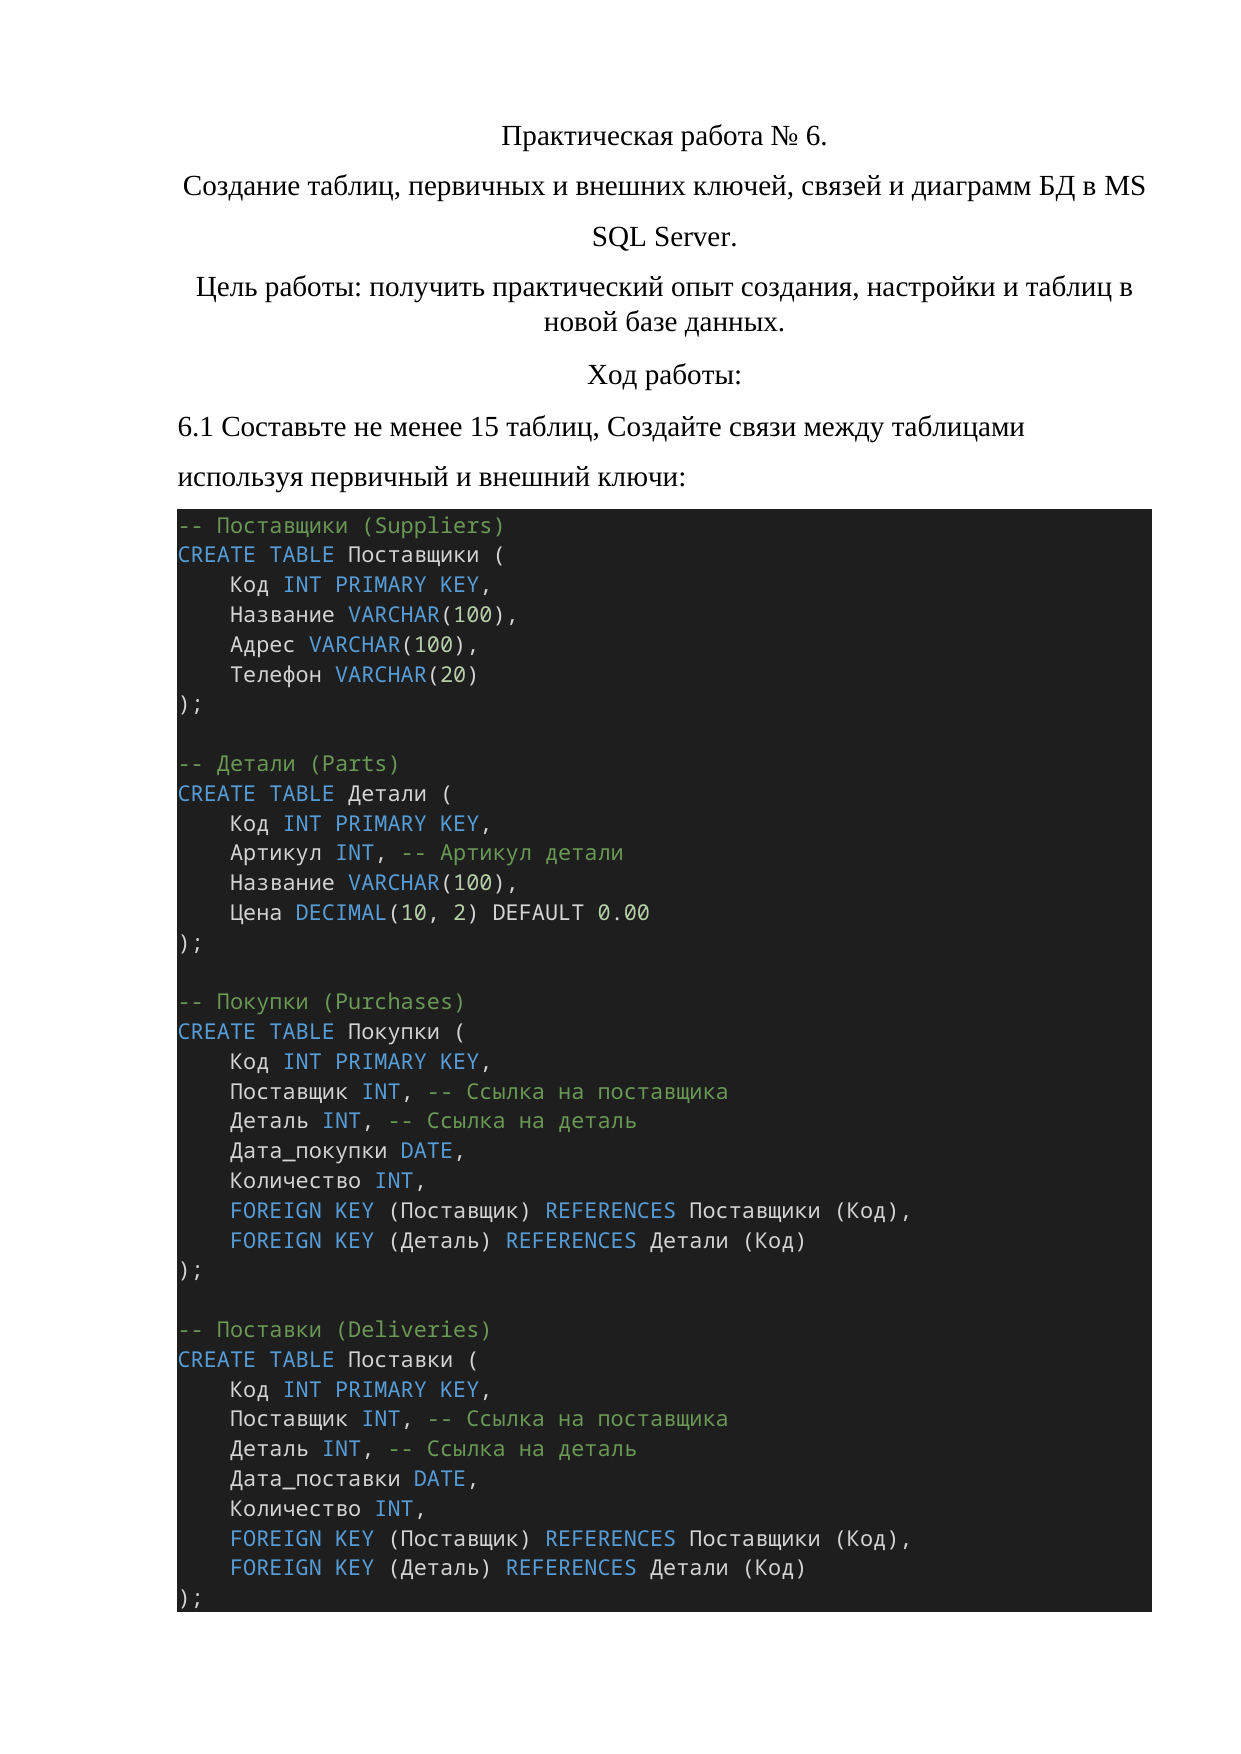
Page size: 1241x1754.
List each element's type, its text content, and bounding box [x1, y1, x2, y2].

text ); [177, 1582, 1152, 1612]
text Название VARCHAR(100), [177, 599, 1152, 629]
text FOREIGN KEY (Деталь) REFERENCES Детали (Код) [177, 1552, 1152, 1582]
text CREATE TABLE Поставки ( [177, 1344, 1152, 1373]
text Код INT PRIMARY KEY, [177, 1373, 1152, 1403]
text Поставщик INT, -- Ссылка на поставщика [177, 1076, 1152, 1105]
text Телефон VARCHAR(20) [177, 658, 1152, 688]
text Артикул INT, -- Артикул детали [177, 837, 1152, 867]
text Адрес VARCHAR(100), [177, 629, 1152, 658]
text CREATE TABLE Покупки ( [177, 1016, 1152, 1046]
text Деталь INT, -- Ссылка на деталь [177, 1105, 1152, 1135]
subtitle Практическая работа № 6. [177, 118, 1152, 152]
text -- Поставки (Deliveries) [177, 1314, 1152, 1344]
text Деталь INT, -- Ссылка на деталь [177, 1433, 1152, 1463]
text CREATE TABLE Поставщики ( [177, 539, 1152, 569]
text Количество INT, [177, 1165, 1152, 1195]
text ); [177, 688, 1152, 718]
text Код INT PRIMARY KEY, [177, 807, 1152, 837]
text FOREIGN KEY (Поставщик) REFERENCES Поставщики (Код), [177, 1522, 1152, 1552]
text Количество INT, [177, 1493, 1152, 1522]
text CREATE TABLE Детали ( [177, 778, 1152, 807]
text Код INT PRIMARY KEY, [177, 1046, 1152, 1076]
text Код INT PRIMARY KEY, [177, 569, 1152, 599]
text ); [177, 927, 1152, 956]
text Поставщик INT, -- Ссылка на поставщика [177, 1403, 1152, 1433]
text FOREIGN KEY (Поставщик) REFERENCES Поставщики (Код), [177, 1195, 1152, 1224]
text Ход работы: [177, 357, 1152, 390]
text -- Покупки (Purchases) [177, 986, 1152, 1016]
text -- Поставщики (Suppliers) [177, 509, 1152, 539]
text ); [177, 1254, 1152, 1284]
text 6.1 Составьте не менее 15 таблиц, Создайте связи между таблицами используя первичный и внешний ключи: [177, 409, 1152, 493]
text Цена DECIMAL(10, 2) DEFAULT 0.00 [177, 897, 1152, 927]
text Дата_покупки DATE, [177, 1135, 1152, 1165]
text Название VARCHAR(100), [177, 867, 1152, 897]
subtitle Создание таблиц, первичных и внешних ключей, связей и диаграмм БД в MS SQL Server. [177, 168, 1152, 252]
text Дата_поставки DATE, [177, 1463, 1152, 1493]
text Цель работы: получить практический опыт создания, настройки и таблиц в новой базе данных. [177, 269, 1152, 338]
text FOREIGN KEY (Деталь) REFERENCES Детали (Код) [177, 1224, 1152, 1254]
text -- Детали (Parts) [177, 748, 1152, 778]
